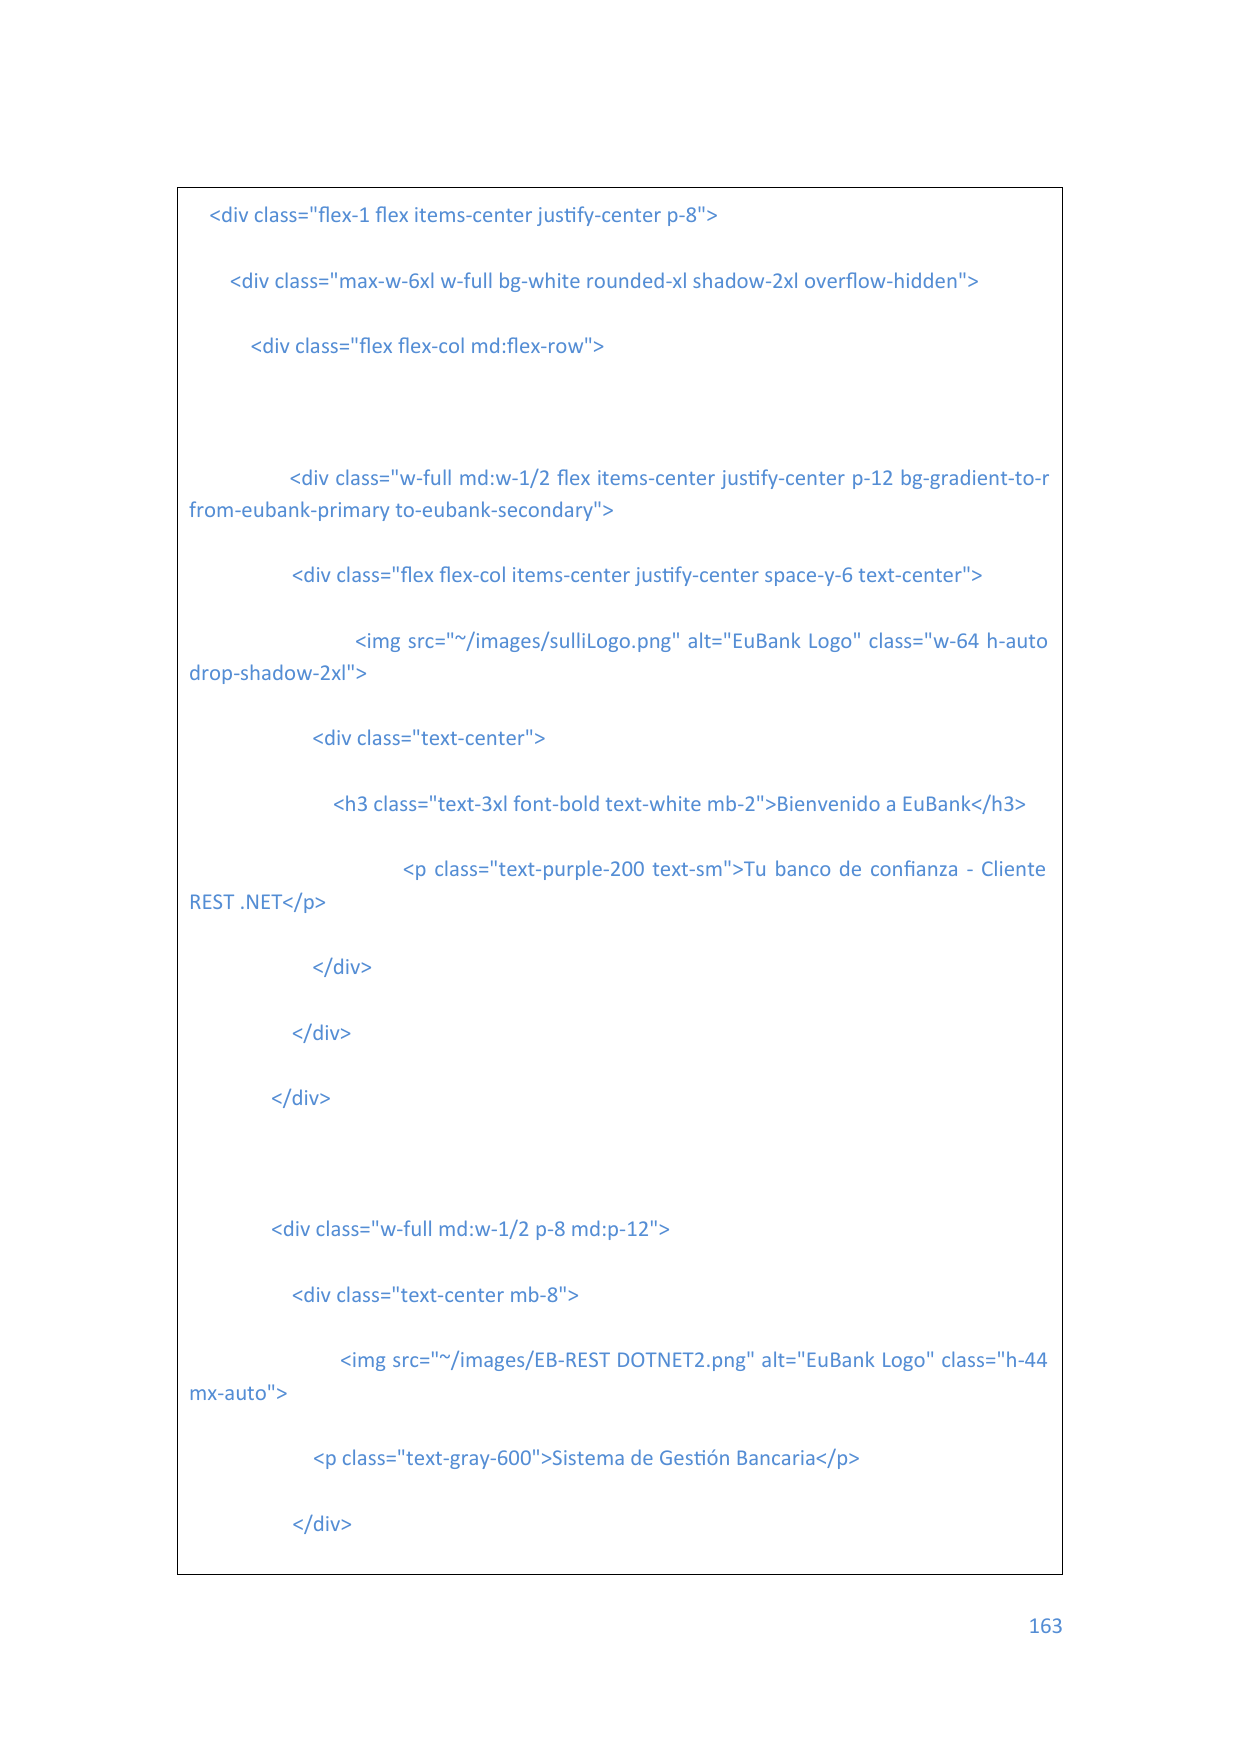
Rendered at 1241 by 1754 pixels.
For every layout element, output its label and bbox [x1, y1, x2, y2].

table_header [178, 188, 1062, 1574]
